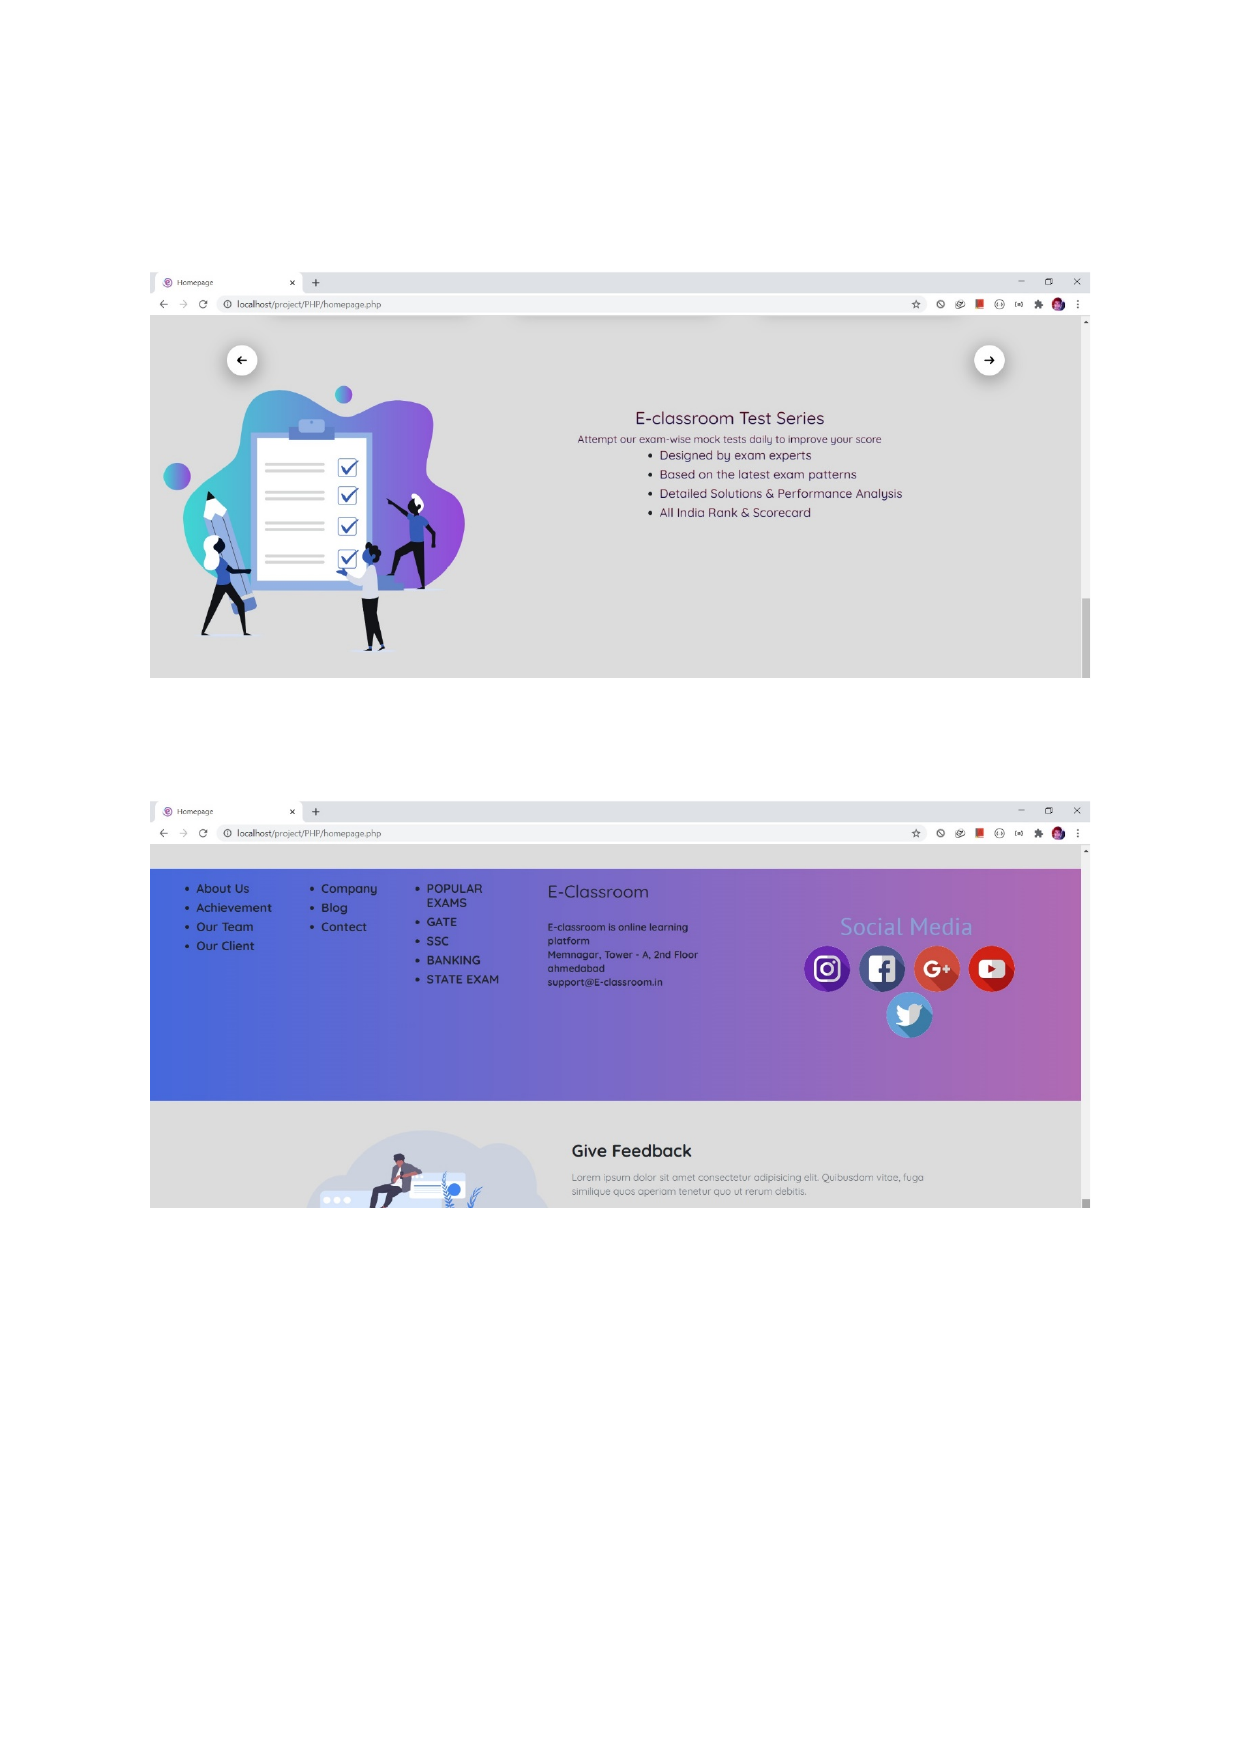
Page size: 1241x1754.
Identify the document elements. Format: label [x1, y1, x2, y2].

picture [150, 150, 1091, 1208]
